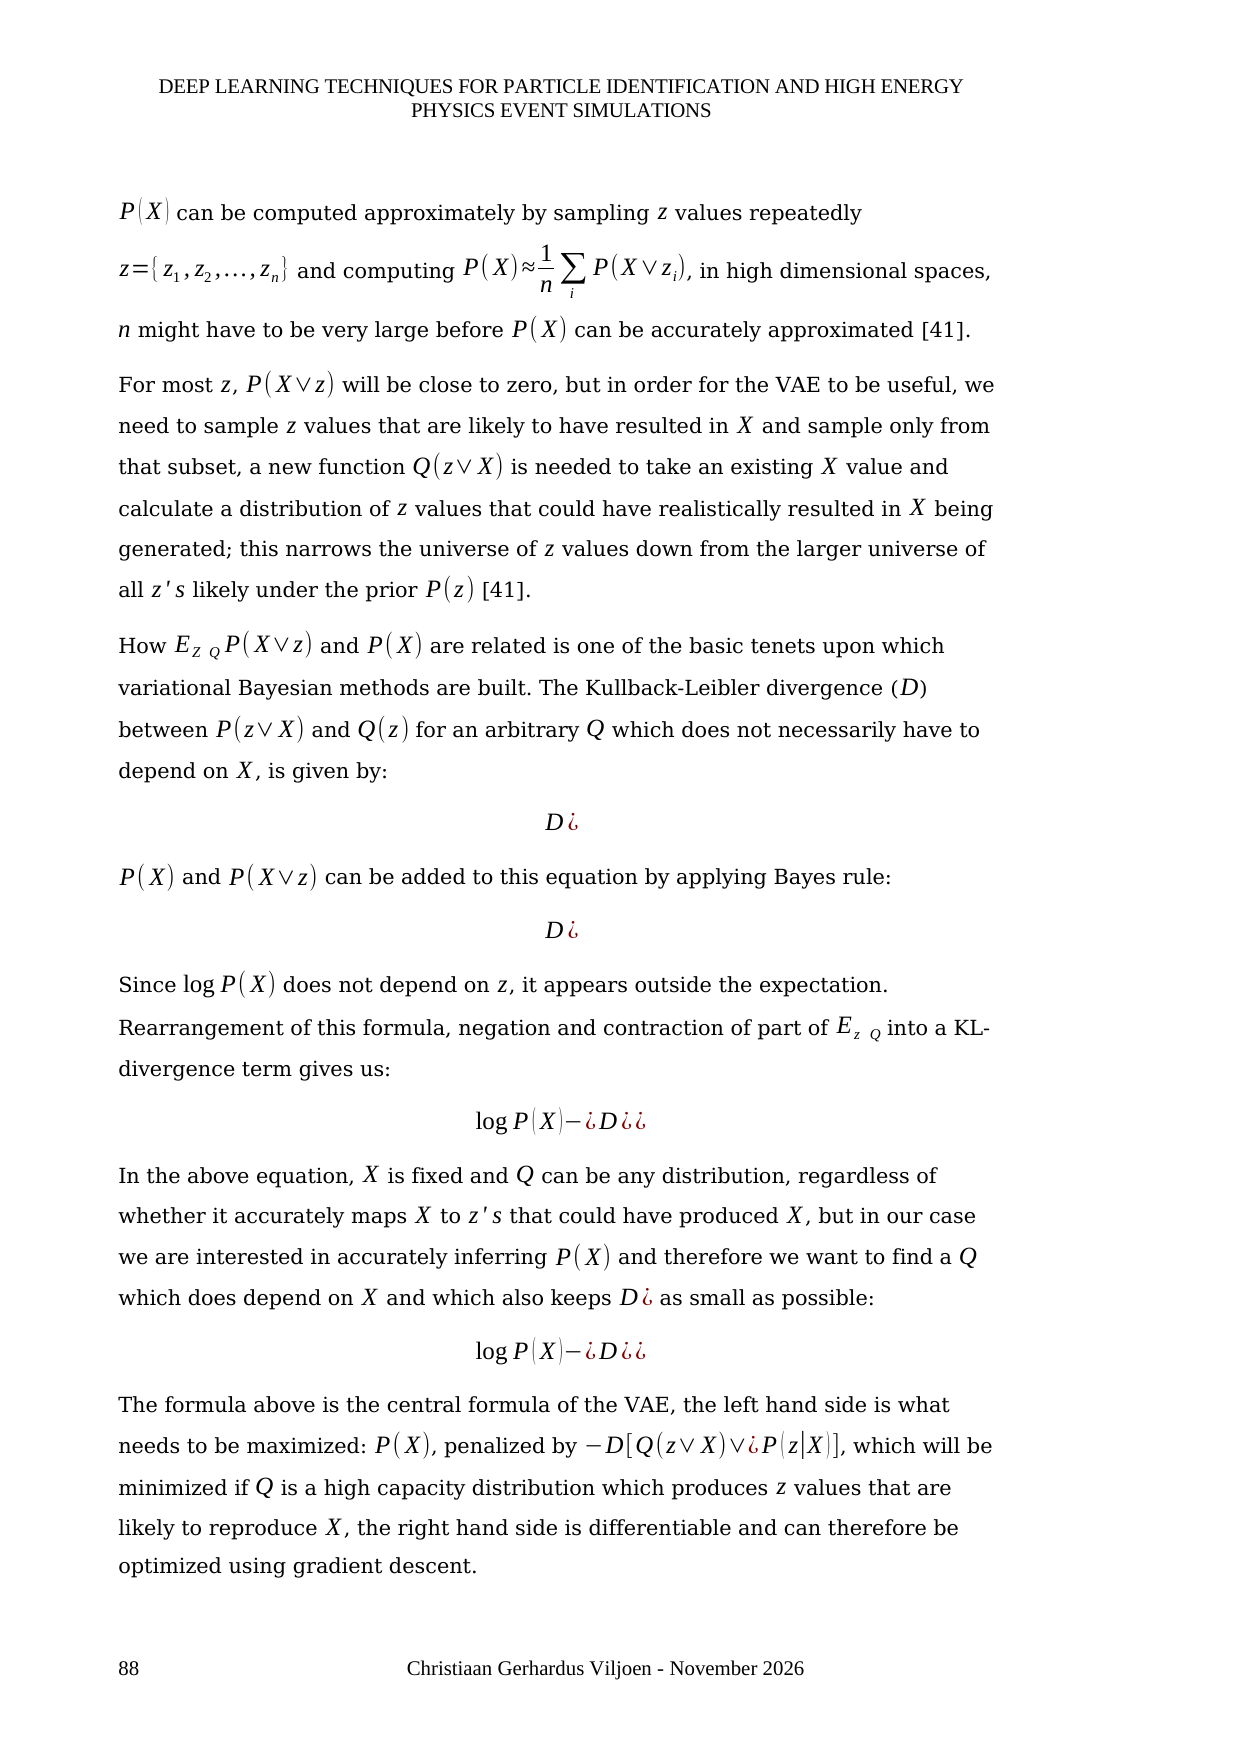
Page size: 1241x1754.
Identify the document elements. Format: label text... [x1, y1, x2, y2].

text In the above equation, is fixed and can be any distribution, regardless of whether it accurately maps to that could have produced , but in our case we are interested in accurately inferring and therefore we want to find a which does depend on and which also keeps as small as possible: [118, 1161, 1004, 1311]
text and can be added to this equation by applying Bayes rule: [118, 862, 1004, 892]
text The formula above is the central formula of the VAE, the left hand side is what needs to be maximized: , penalized by , which will be minimized if is a high capacity distribution which produces values that are likely to reproduce , the right hand side is differentiable and can therefore be optimized using gradient descent. [118, 1392, 1004, 1578]
text For most , will be close to zero, but in order for the VAE to be useful, we need to sample values that are likely to have resulted in and sample only from that subset, a new function is needed to take an existing value and calculate a distribution of values that could have realistically resulted in being generated; this narrows the universe of values down from the larger universe of all likely under the prior . [118, 369, 1004, 604]
text can be computed approximately by sampling values repeatedly and computing , in high dimensional spaces, might have to be very large before can be accurately approximated . [118, 196, 1004, 344]
text Since does not depend on , it appears outside the expectation. Rearrangement of this formula, negation and contraction of part of into a KL-divergence term gives us: [118, 969, 1004, 1081]
text How and are related is one of the basic tenets upon which variational Bayesian methods are built. The Kullback-Leibler divergence () between and for an arbitrary which does not necessarily have to depend on , is given by: [118, 629, 1004, 784]
